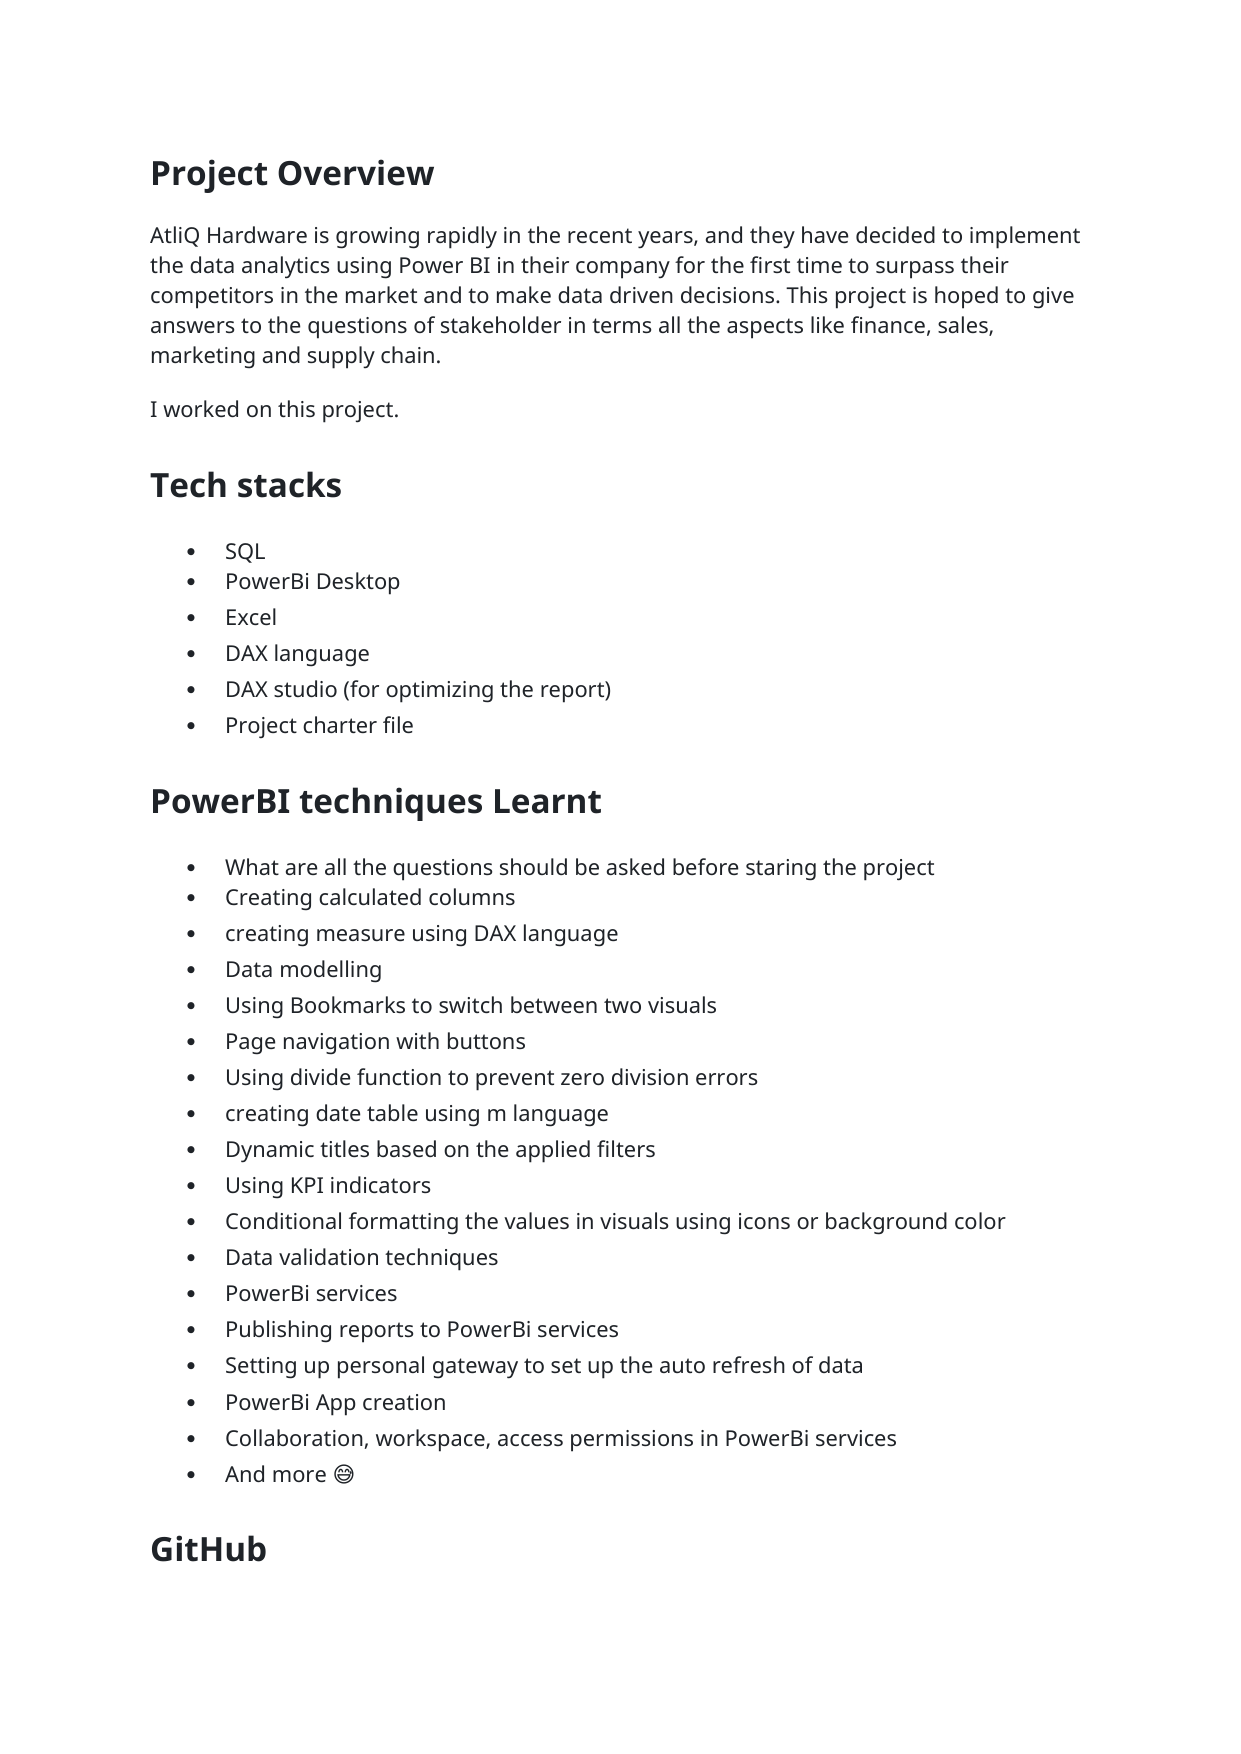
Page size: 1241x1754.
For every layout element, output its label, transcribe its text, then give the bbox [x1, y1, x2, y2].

list DAX language [187, 638, 1090, 668]
list creating date table using m language [187, 1098, 1090, 1128]
list Data validation techniques [187, 1242, 1090, 1272]
text Tech stacks [150, 462, 1090, 507]
list Using Bookmarks to switch between two visuals [187, 990, 1090, 1020]
text GitHub [150, 1526, 1090, 1571]
text AtliQ Hardware is growing rapidly in the recent years, and they have decided to implement the data analytics using Power BI in their company for the first time to surpass their competitors in the market and to make data driven decisions. This project is hoped to give answers to the questions of stakeholder in terms all the aspects like finance, sales, marketing and supply chain. [150, 220, 1090, 369]
list Page navigation with buttons [187, 1026, 1090, 1056]
list Using divide function to prevent zero division errors [187, 1062, 1090, 1092]
list Conditional formatting the values in visuals using icons or background color [187, 1206, 1090, 1236]
list PowerBi services [187, 1278, 1090, 1308]
list Publishing reports to PowerBi services [187, 1314, 1090, 1344]
text I worked on this project. [150, 394, 1090, 424]
text Project Overview [150, 150, 1090, 195]
list PowerBi App creation [187, 1386, 1090, 1416]
list And more 😅 [187, 1458, 1090, 1488]
list Using KPI indicators [187, 1170, 1090, 1200]
list Excel [187, 602, 1090, 632]
list Project charter file [187, 710, 1090, 740]
list Collaboration, workspace, access permissions in PowerBi services [187, 1422, 1090, 1452]
list What are all the questions should be asked before staring the project [187, 852, 1090, 882]
list Data modelling [187, 954, 1090, 984]
list Creating calculated columns [187, 882, 1090, 912]
list SQL [187, 536, 1090, 566]
list Dynamic titles based on the applied filters [187, 1134, 1090, 1164]
text PowerBI techniques Learnt [150, 777, 1090, 823]
list creating measure using DAX language [187, 918, 1090, 948]
list PowerBi Desktop [187, 566, 1090, 596]
list Setting up personal gateway to set up the auto refresh of data [187, 1350, 1090, 1380]
list DAX studio (for optimizing the report) [187, 674, 1090, 704]
